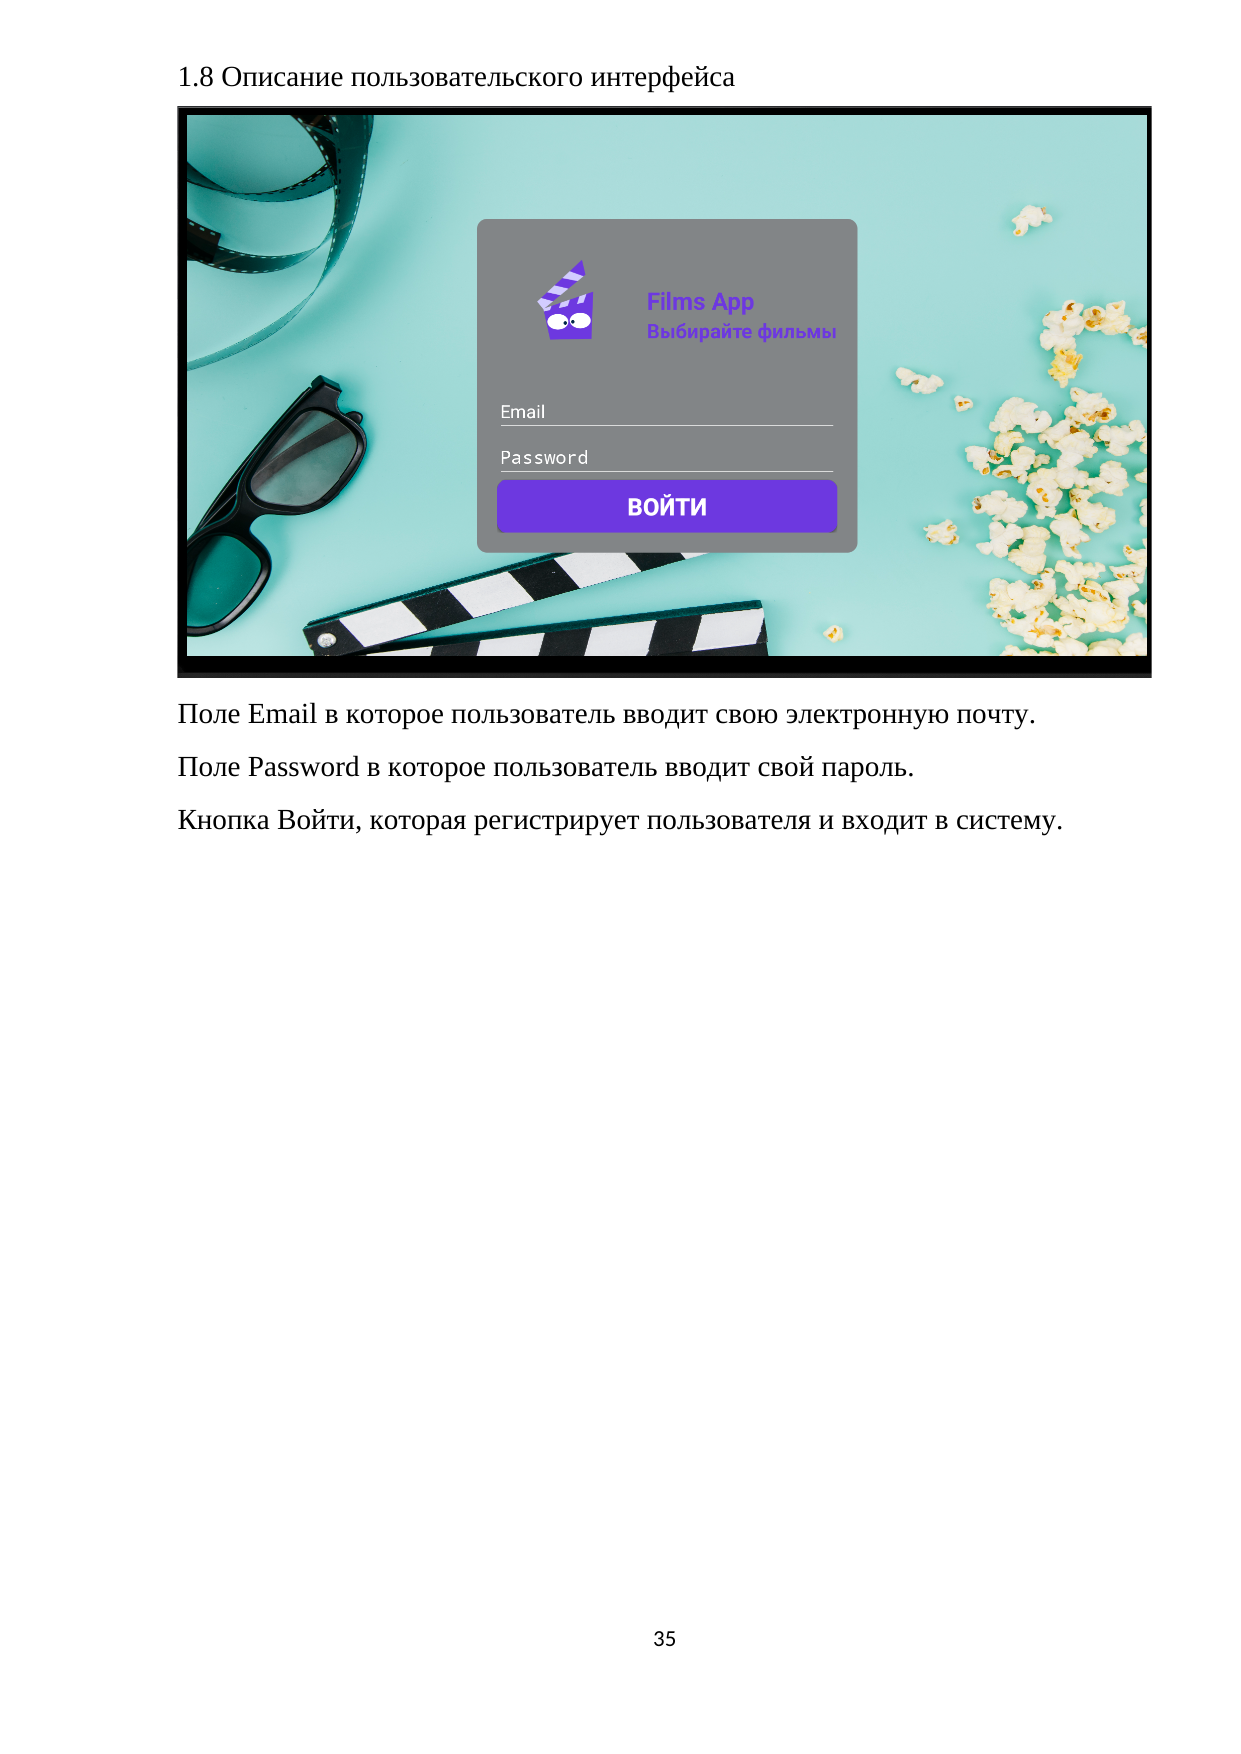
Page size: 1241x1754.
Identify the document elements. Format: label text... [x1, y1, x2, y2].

text Кнопка Войти, которая регистрирует пользователя и входит в систему. [177, 802, 1152, 836]
text Поле Email в которое пользователь вводит свою электронную почту. [177, 696, 1152, 730]
picture [177, 106, 1152, 678]
subtitle 1.8 Описание пользовательского интерфейса [177, 59, 1152, 93]
text Поле Password в которое пользователь вводит свой пароль. [177, 749, 1152, 783]
